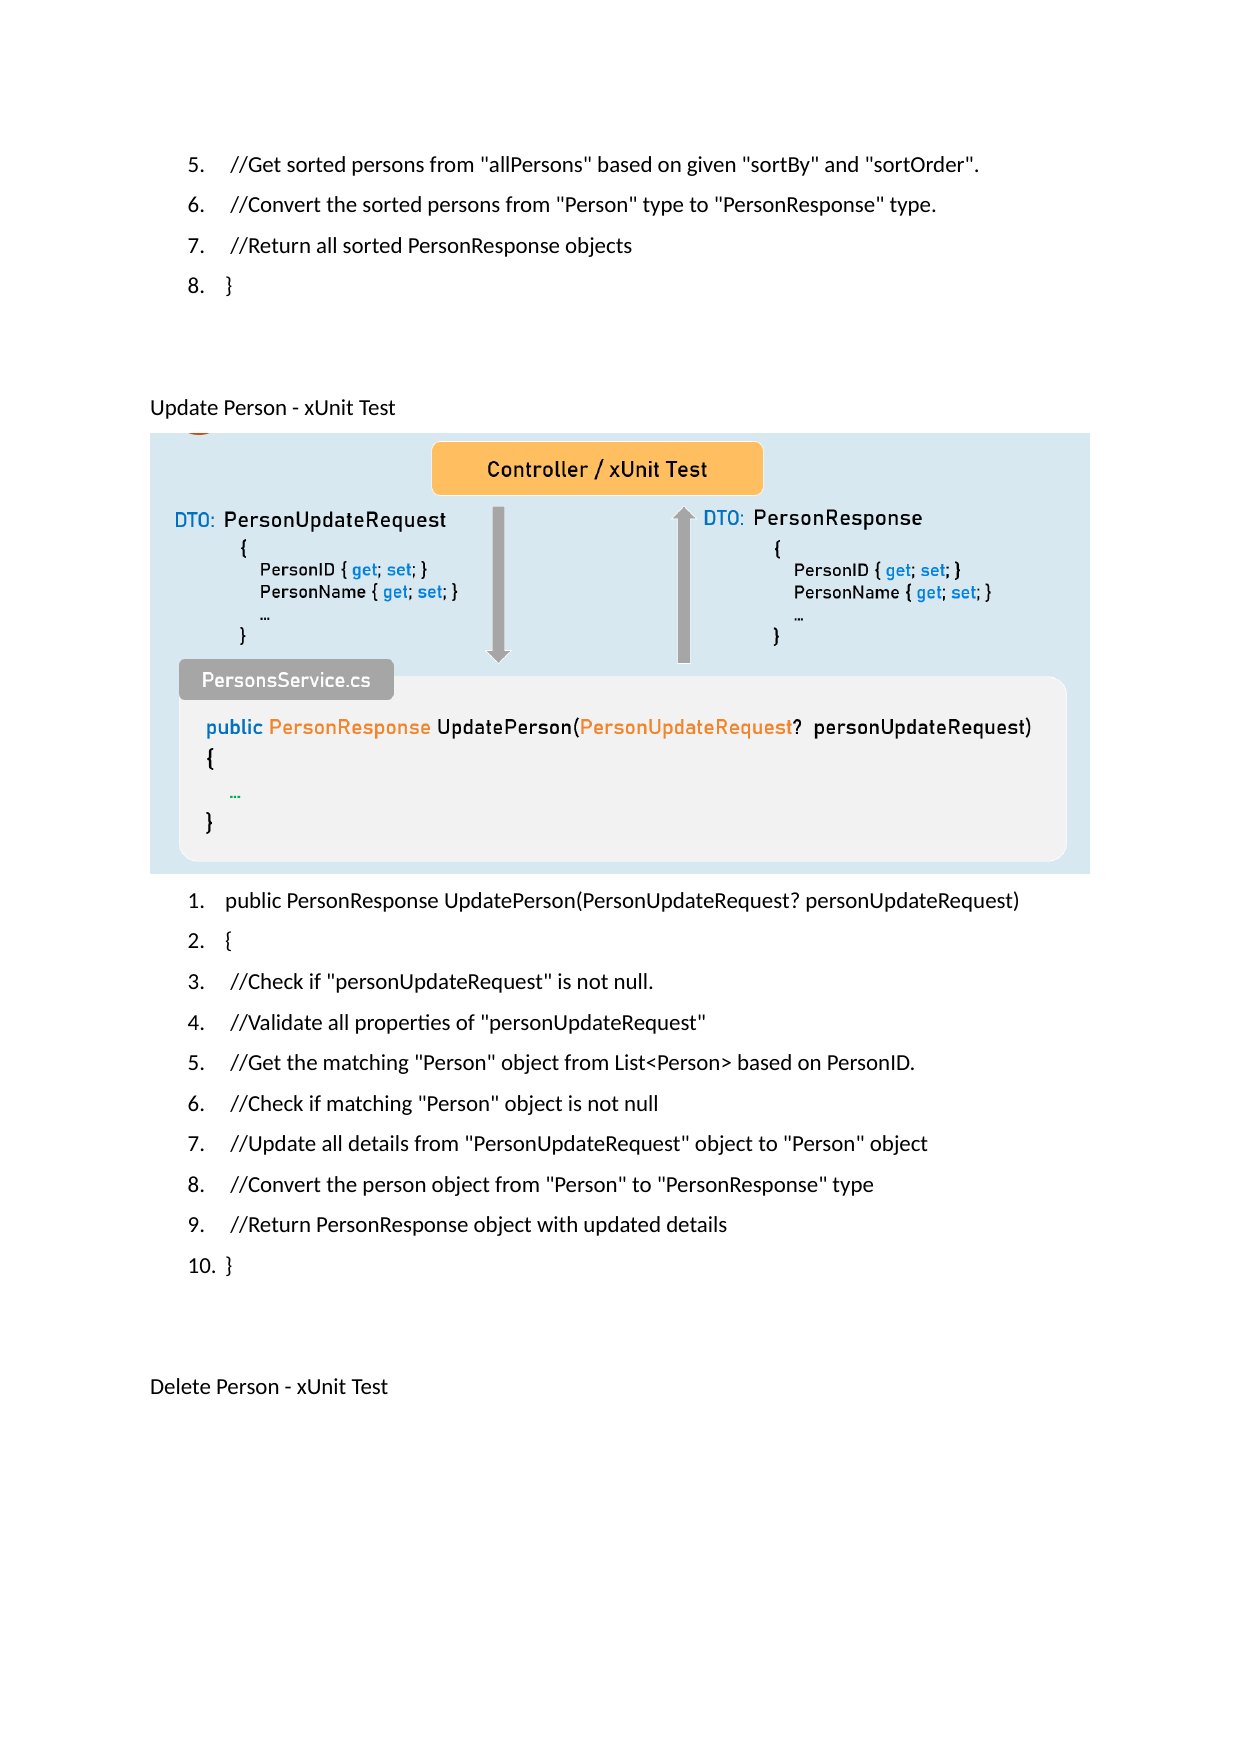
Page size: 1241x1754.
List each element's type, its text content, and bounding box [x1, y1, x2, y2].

list //Convert the sorted persons from "Person" type to "PersonResponse" type. [187, 191, 1090, 218]
list //Return PersonResponse object with updated details [187, 1210, 1090, 1238]
list //Validate all properties of "personUpdateRequest" [187, 1008, 1090, 1036]
picture [150, 433, 1091, 874]
list { [187, 927, 1090, 954]
list //Convert the person object from "Person" to "PersonResponse" type [187, 1170, 1090, 1198]
list } [187, 1251, 1090, 1279]
list //Update all details from "PersonUpdateRequest" object to "Person" object [187, 1129, 1090, 1157]
list //Check if "personUpdateRequest" is not null. [187, 967, 1090, 995]
list } [187, 272, 1090, 299]
list //Get the matching "Person" object from List<Person> based on PersonID. [187, 1048, 1090, 1076]
text Delete Person - xUnit Test [150, 1372, 1090, 1400]
text Update Person - xUnit Test [150, 393, 1090, 421]
list public PersonResponse UpdatePerson(PersonUpdateRequest? personUpdateRequest) [187, 886, 1090, 914]
list //Check if matching "Person" object is not null [187, 1089, 1090, 1117]
list //Return all sorted PersonResponse objects [187, 231, 1090, 259]
list //Get sorted persons from "allPersons" based on given "sortBy" and "sortOrder". [187, 150, 1090, 178]
